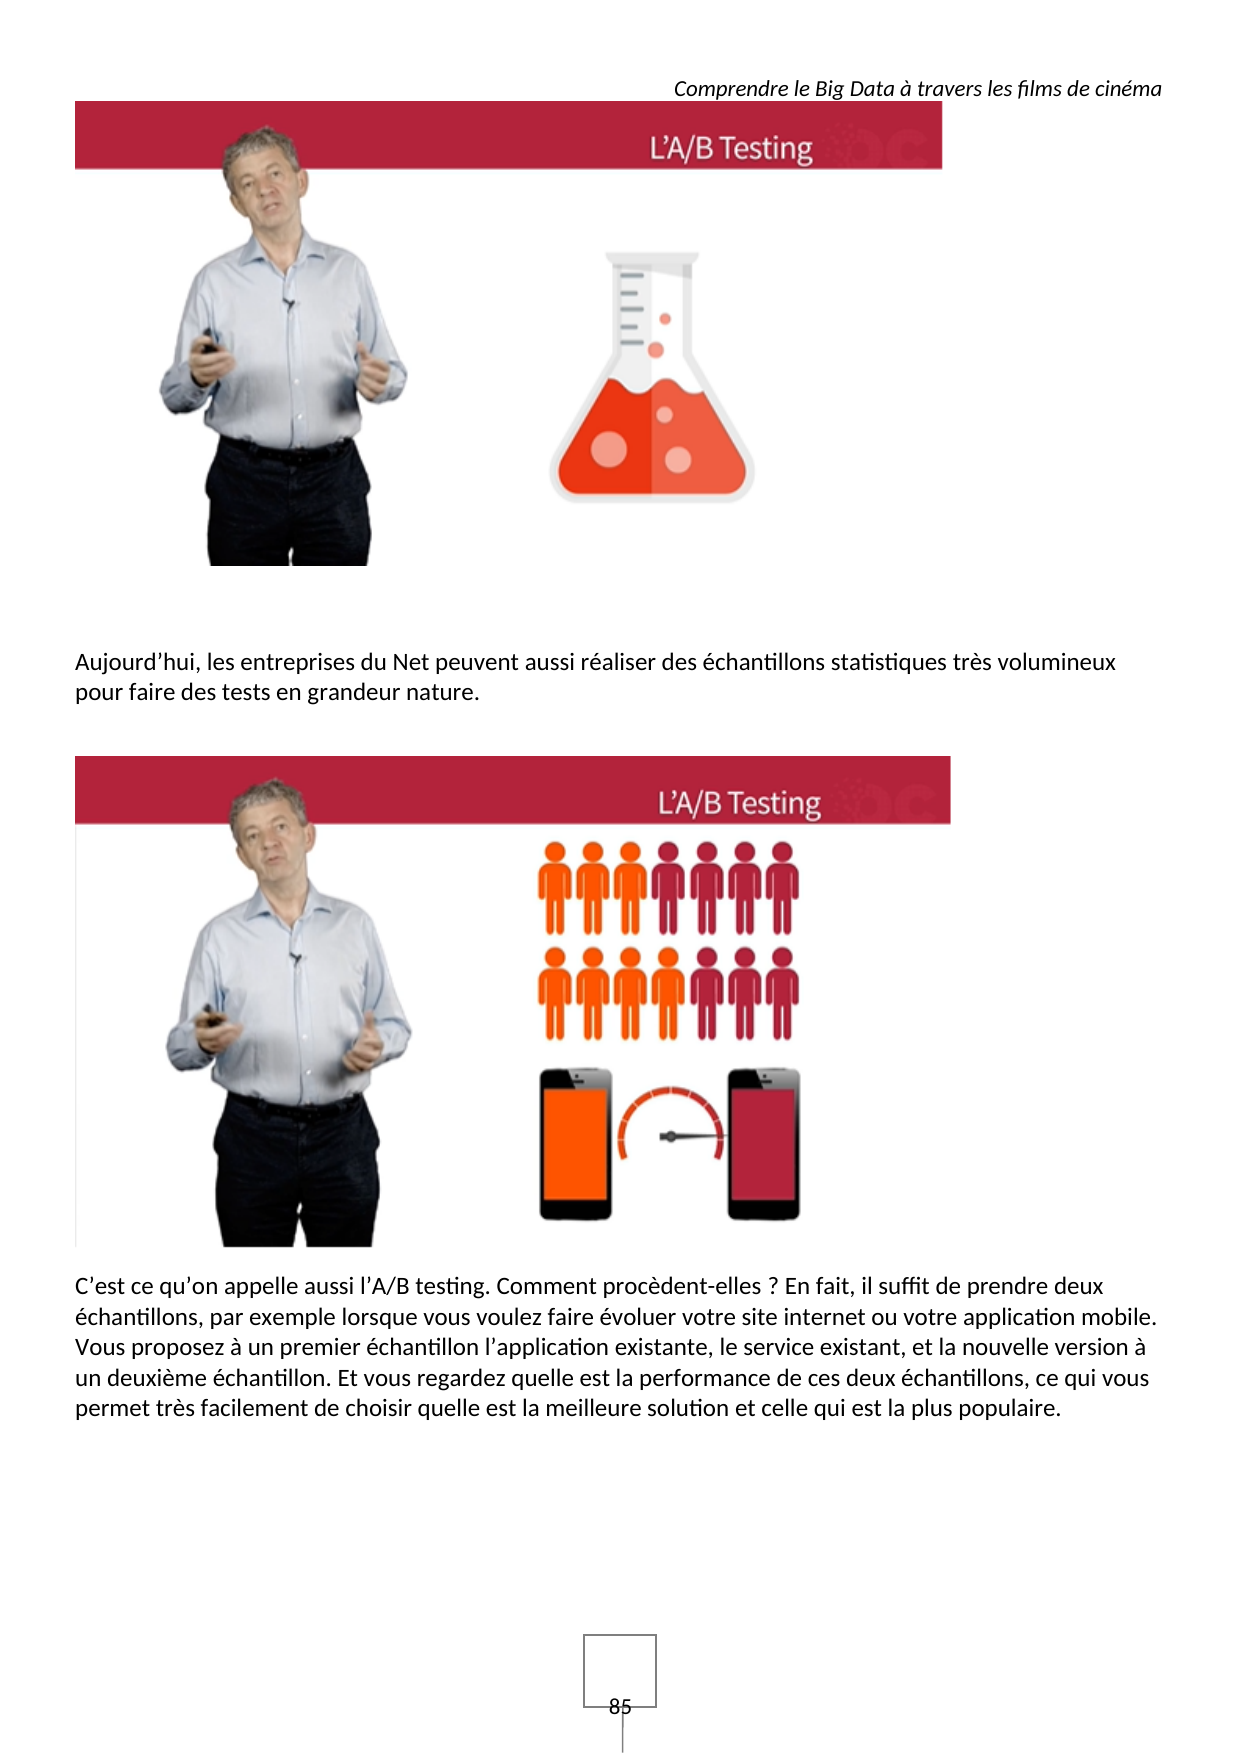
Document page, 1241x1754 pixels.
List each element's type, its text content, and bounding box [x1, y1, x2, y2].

text C’est ce qu’on appelle aussi l’A/B testing. Comment procèdent-elles ? En fait, il suffit de prendre deux échantillons, par exemple lorsque vous voulez faire évoluer votre site internet ou votre application mobile. Vous proposez à un premier échantillon l’application existante, le service existant, et la nouvelle version à un deuxième échantillon. Et vous regardez quelle est la performance de ces deux échantillons, ce qui vous permet très facilement de choisir quelle est la meilleure solution et celle qui est la plus populaire. [75, 1271, 1165, 1423]
picture [75, 756, 954, 1252]
text Aujourd’hui, les entreprises du Net peuvent aussi réaliser des échantillons statistiques très volumineux pour faire des tests en grandeur nature. [75, 646, 1165, 707]
picture [75, 101, 944, 566]
